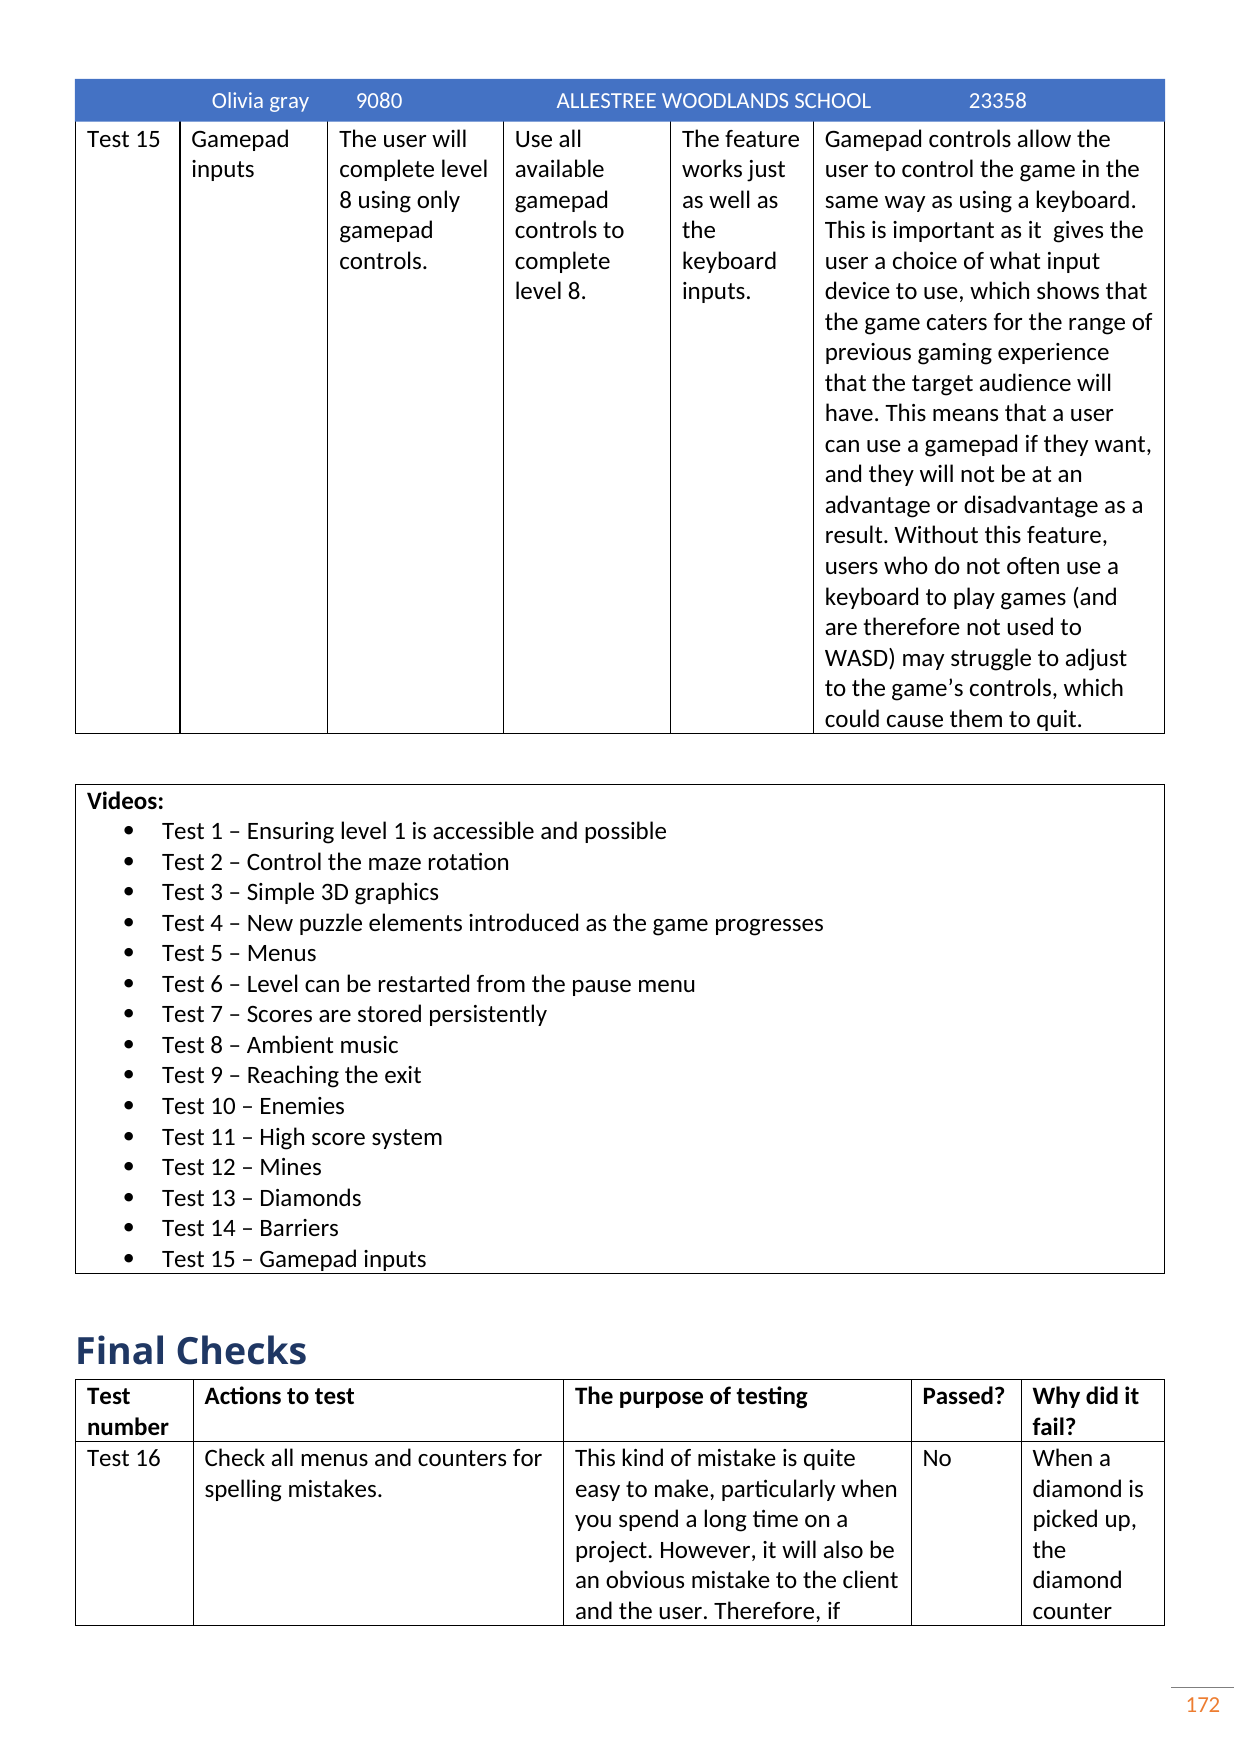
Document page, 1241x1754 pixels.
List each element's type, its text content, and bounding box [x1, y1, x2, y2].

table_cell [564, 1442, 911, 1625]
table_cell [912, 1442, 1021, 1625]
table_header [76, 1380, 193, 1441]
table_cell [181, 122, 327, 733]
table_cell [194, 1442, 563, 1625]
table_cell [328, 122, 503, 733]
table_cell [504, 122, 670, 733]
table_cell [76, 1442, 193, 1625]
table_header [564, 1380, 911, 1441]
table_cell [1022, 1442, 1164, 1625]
subtitle Final Checks [75, 1324, 1165, 1375]
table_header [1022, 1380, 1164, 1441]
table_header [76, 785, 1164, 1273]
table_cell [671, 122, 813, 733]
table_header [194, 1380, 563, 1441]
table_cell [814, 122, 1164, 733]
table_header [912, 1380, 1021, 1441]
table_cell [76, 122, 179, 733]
